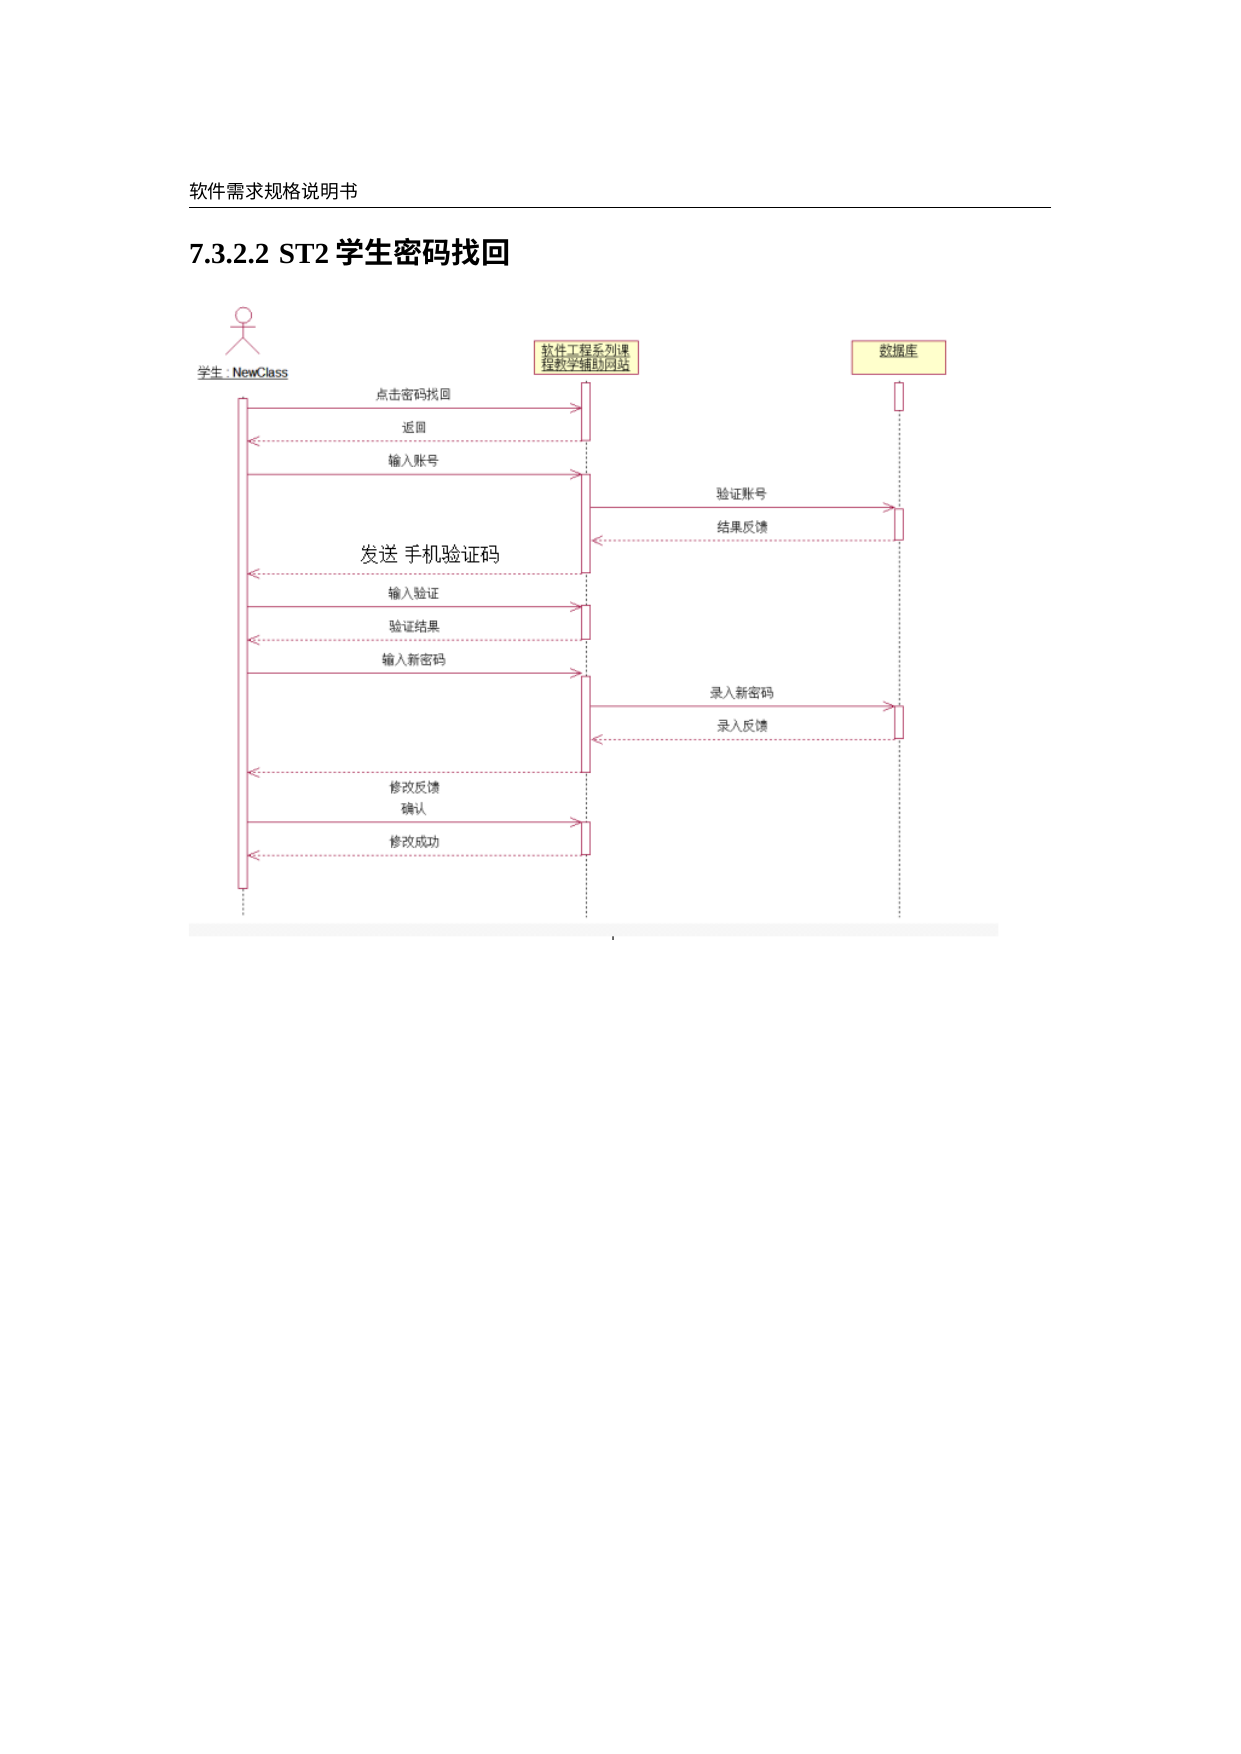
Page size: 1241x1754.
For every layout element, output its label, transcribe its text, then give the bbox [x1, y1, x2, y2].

picture [188, 271, 1054, 940]
subtitle ST2学生密码找回 [189, 229, 1051, 271]
